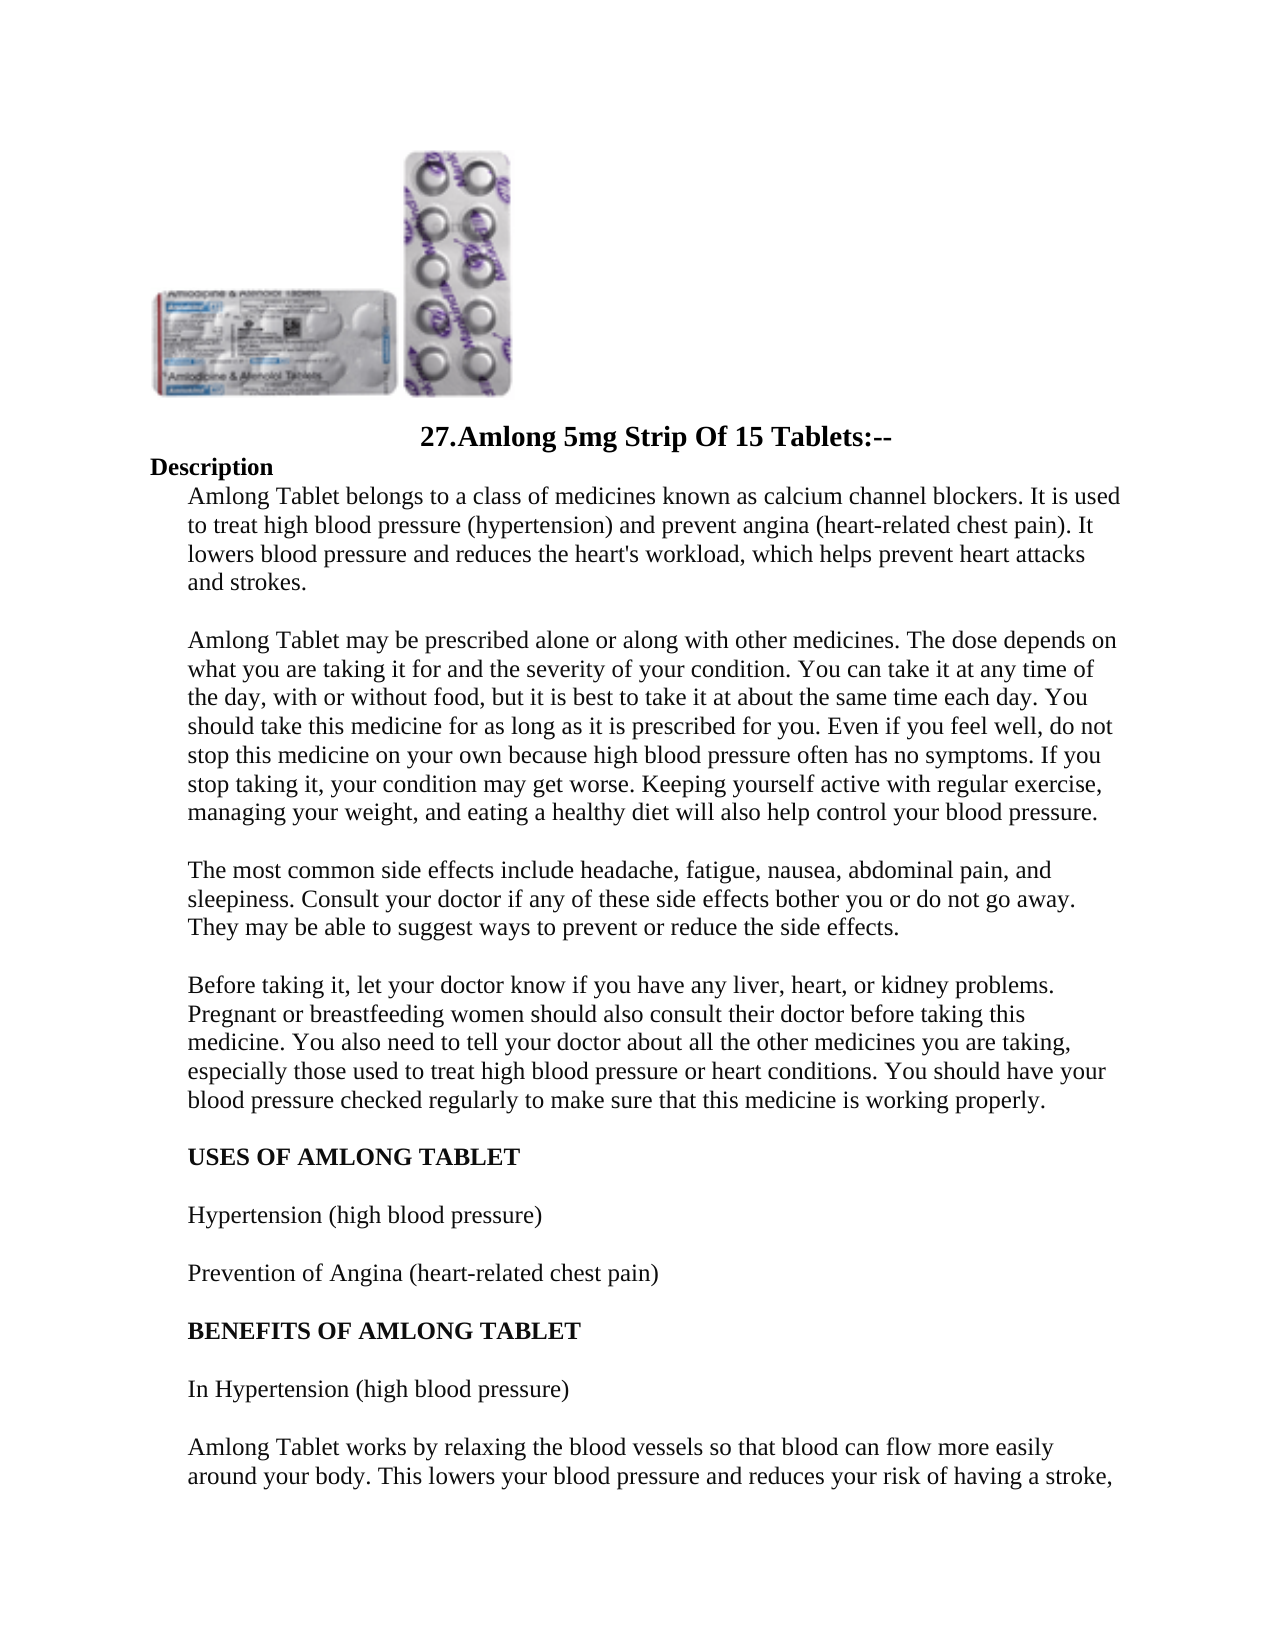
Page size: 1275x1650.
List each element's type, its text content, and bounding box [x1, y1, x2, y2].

text Hypertension (high blood pressure) [187, 1200, 1125, 1229]
list Amlong 5mg Strip Of 15 Tablets:-- [187, 419, 1125, 452]
text Prevention of Angina (heart-related chest pain) [187, 1258, 1125, 1287]
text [187, 1432, 1125, 1489]
text USES OF AMLONG TABLET [187, 1142, 1125, 1171]
text BENEFITS OF AMLONG TABLET [187, 1316, 1125, 1345]
text Description [150, 452, 1125, 481]
text Amlong Tablet belongs to a class of medicines known as calcium channel blockers. It is used to treat high blood pressure (hypertension) and prevent angina (heart-related chest pain). It lowers blood pressure and reduces the heart's workload, which helps prevent heart attacks and strokes. Amlong Tablet may be prescribed alone or along with other medicines. The dose depends on what you are taking it for and the severity of your condition. You can take it at any time of the day, with or without food, but it is best to take it at about the same time each day. You should take this medicine for as long as it is prescribed for you. Even if you feel well, do not stop this medicine on your own because high blood pressure often has no symptoms. If you stop taking it, your condition may get worse. Keeping yourself active with regular exercise, managing your weight, and eating a healthy diet will also help control your blood pressure. The most common side effects include headache, fatigue, nausea, abdominal pain, and sleepiness. Consult your doctor if any of these side effects bother you or do not go away. They may be able to suggest ways to prevent or reduce the side effects. Before taking it, let your doctor know if you have any liver, heart, or kidney problems. Pregnant or breastfeeding women should also consult their doctor before taking this medicine. You also need to tell your doctor about all the other medicines you are taking, especially those used to treat high blood pressure or heart conditions. You should have your blood pressure checked regularly to make sure that this medicine is working properly. [187, 481, 1125, 1114]
picture [150, 150, 515, 400]
text In Hypertension (high blood pressure) [187, 1374, 1125, 1403]
